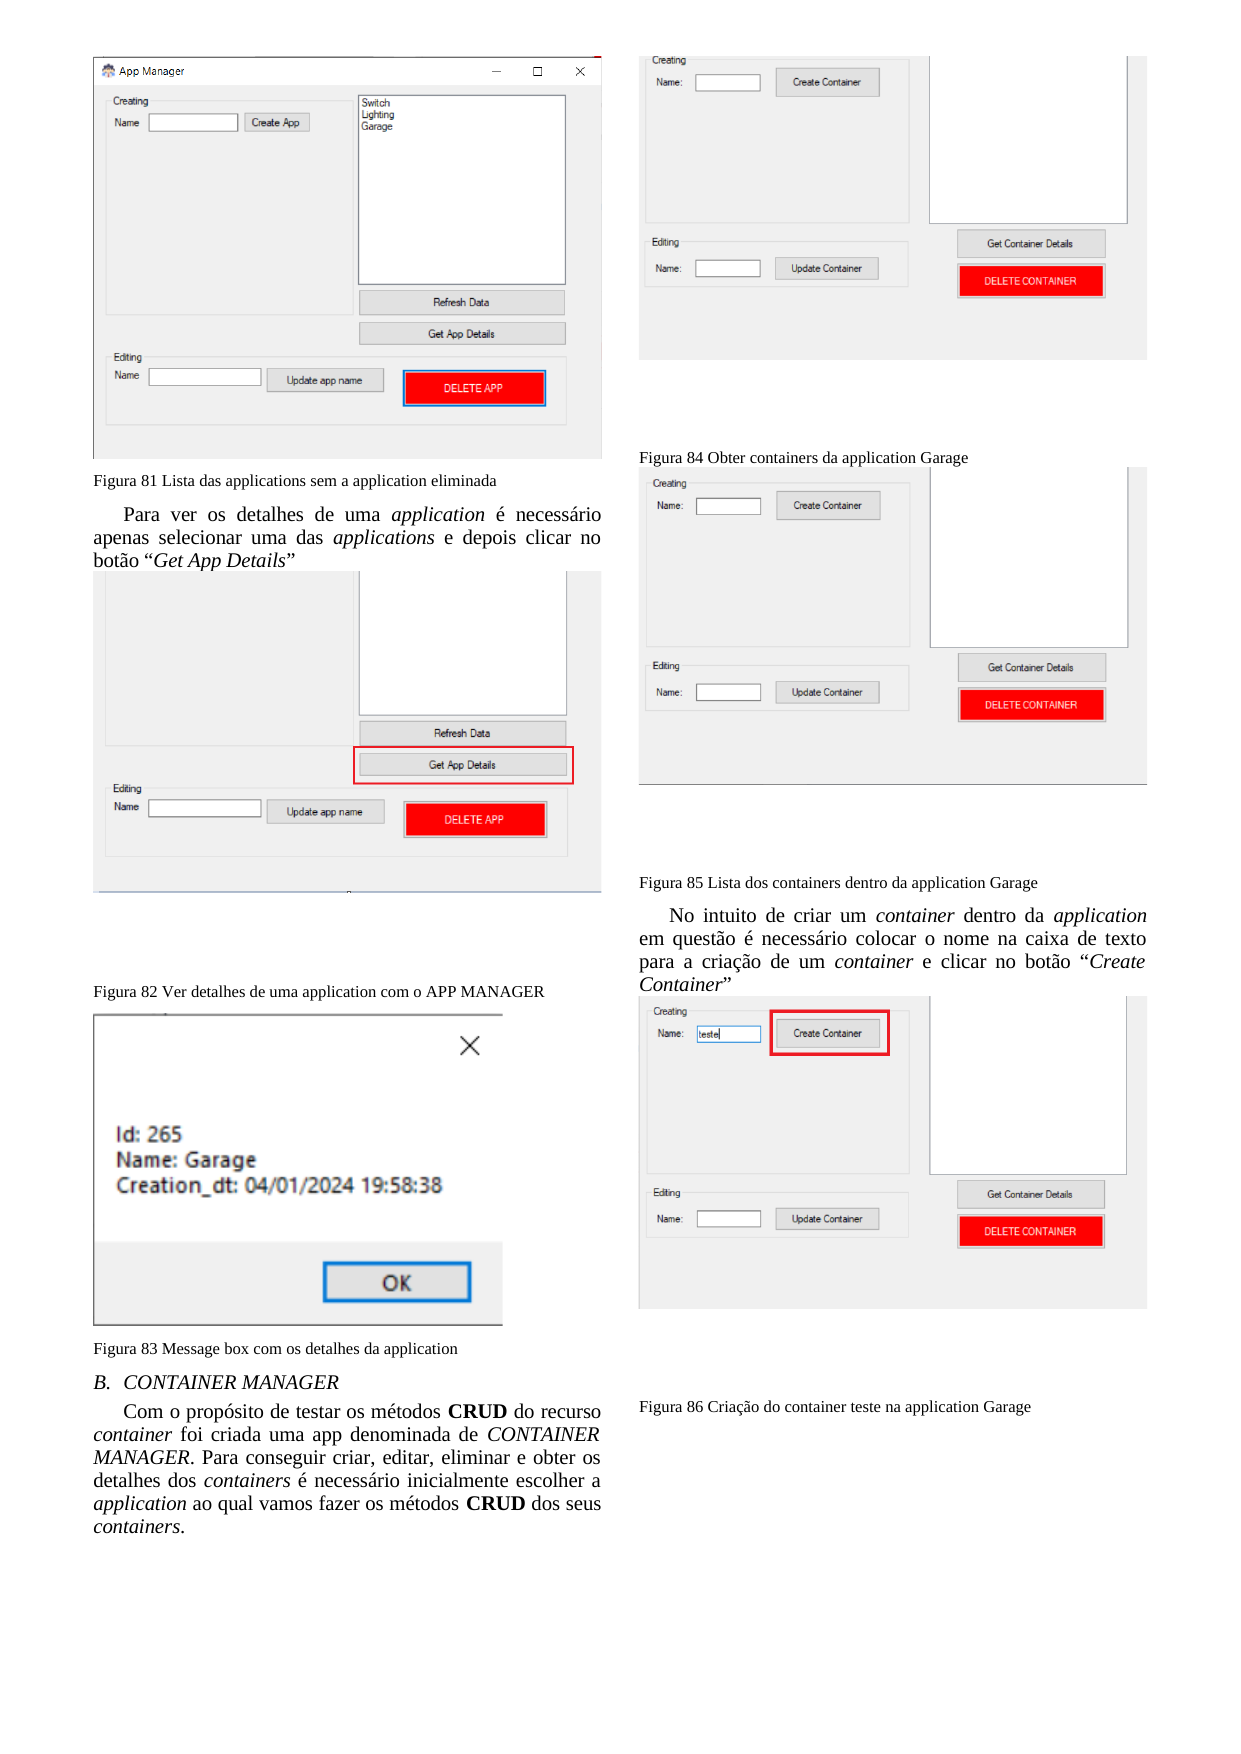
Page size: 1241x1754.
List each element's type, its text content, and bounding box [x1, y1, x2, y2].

text Para ver os detalhes de uma application é necessário apenas selecionar uma das applications e depois clicar no botão “Get App Details” [93, 503, 601, 571]
subtitle CONTAINER MANAGER [93, 1370, 601, 1394]
picture [93, 571, 602, 893]
text Figura 86 Criação do container teste na application Garage [639, 1396, 1147, 1416]
text Figura 84 Obter containers da application Garage [639, 448, 1147, 467]
picture [93, 56, 602, 459]
picture [638, 56, 1148, 360]
text Figura 81 Lista das applications sem a application eliminada [93, 471, 601, 490]
text No intuito de criar um container dentro da application em questão é necessário colocar o nome na caixa de texto para a criação de um container e clicar no botão “Create Container” [639, 904, 1147, 996]
text Figura 82 Ver detalhes de uma application com o APP MANAGER [93, 982, 601, 1001]
text Com o propósito de testar os métodos CRUD do recurso container foi criada uma app denominada de CONTAINER MANAGER. Para conseguir criar, editar, eliminar e obter os detalhes dos containers é necessário inicialmente escolher a application ao qual vamos fazer os métodos CRUD dos seus containers. [93, 1401, 601, 1538]
text Figura 85 Lista dos containers dentro da application Garage [639, 873, 1147, 892]
picture [93, 1013, 503, 1326]
picture [638, 996, 1148, 1309]
text Figura 83 Message box com os detalhes da application [93, 1338, 601, 1358]
picture [638, 467, 1148, 785]
